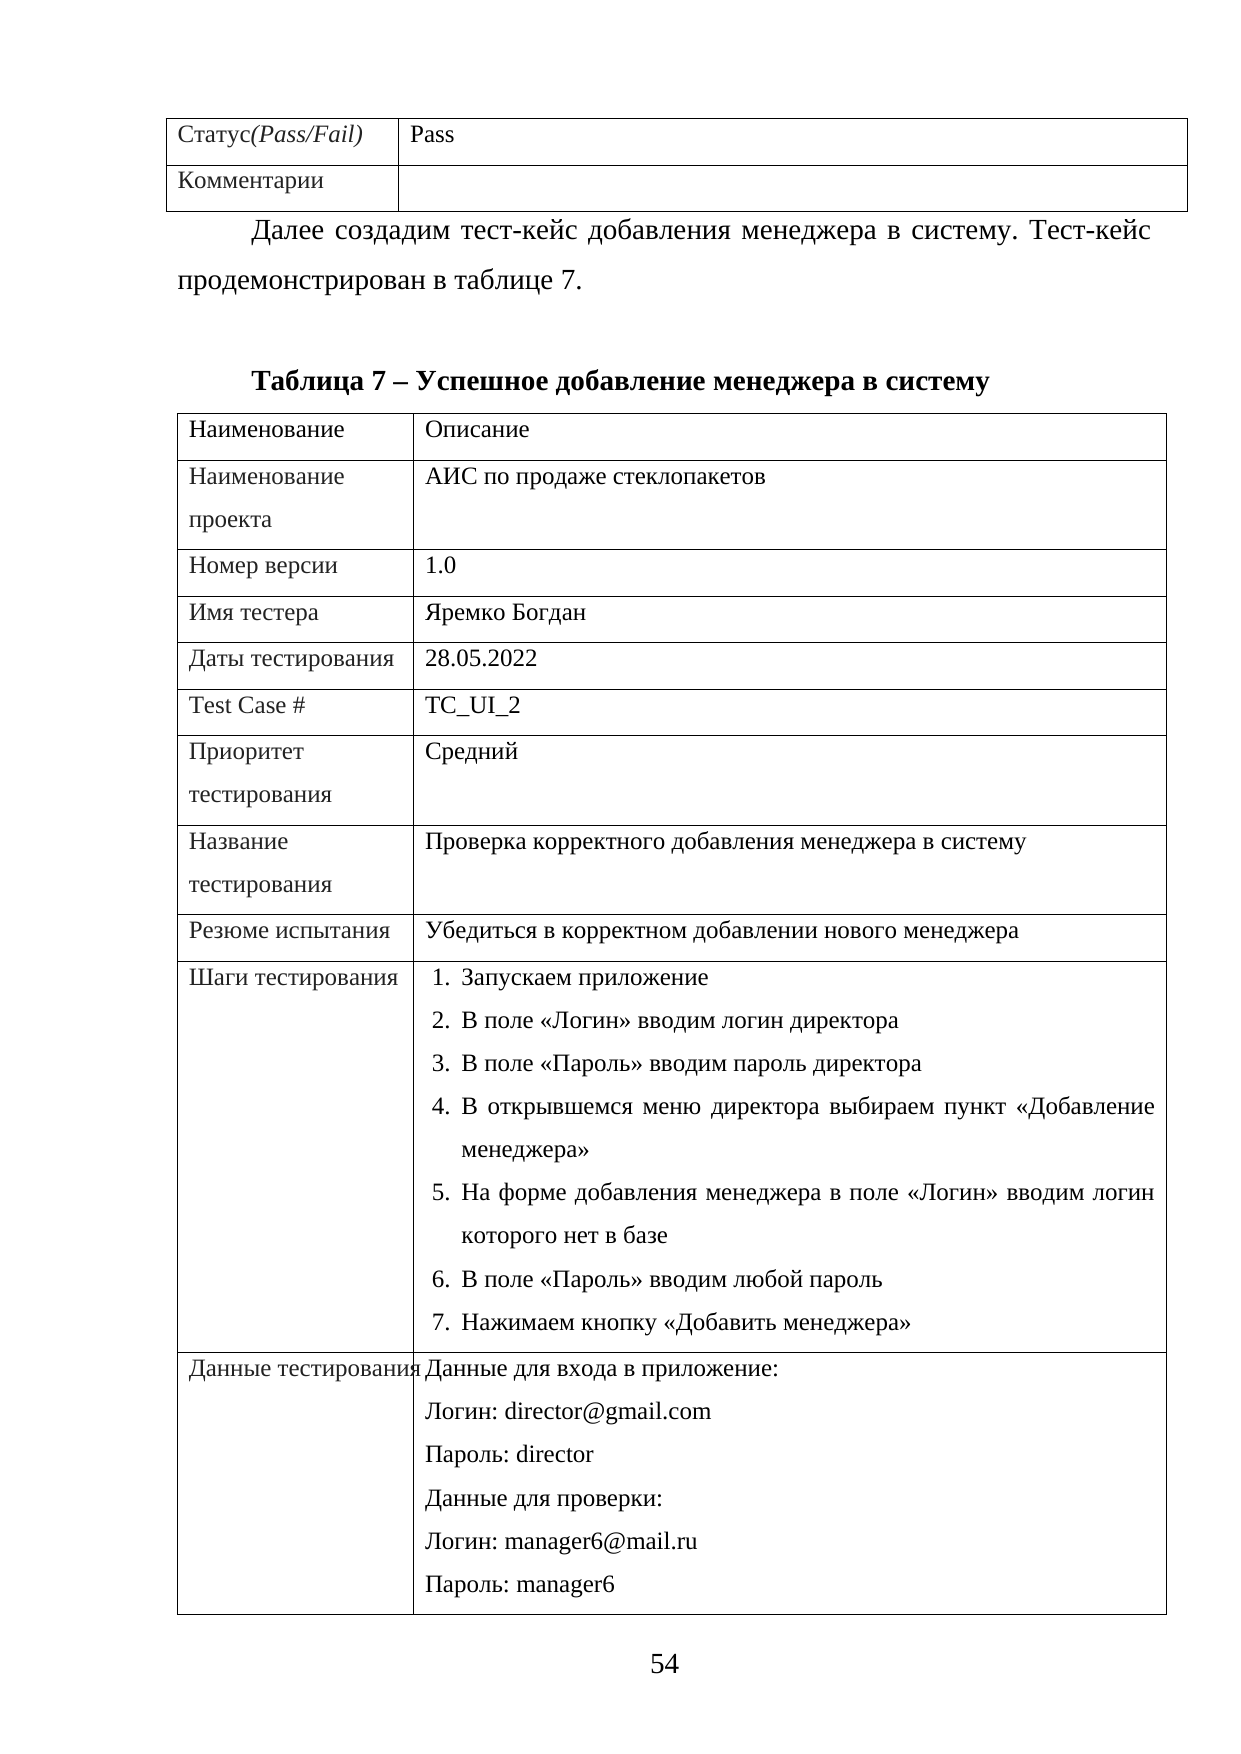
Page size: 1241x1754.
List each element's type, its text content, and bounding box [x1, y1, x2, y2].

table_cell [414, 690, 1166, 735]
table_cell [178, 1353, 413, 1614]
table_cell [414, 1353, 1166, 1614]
text Таблица 7 – Успешное добавление менеджера в систему [177, 363, 1181, 397]
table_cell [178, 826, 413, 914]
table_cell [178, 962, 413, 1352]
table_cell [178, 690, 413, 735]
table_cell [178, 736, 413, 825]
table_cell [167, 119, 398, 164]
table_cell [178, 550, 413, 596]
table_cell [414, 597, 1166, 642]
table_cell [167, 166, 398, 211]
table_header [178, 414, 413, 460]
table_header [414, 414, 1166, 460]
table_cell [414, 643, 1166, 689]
text Далее создадим тест-кейс добавления менеджера в систему. Тест-кейс продемонстрирован в таблице 7. [177, 212, 1152, 296]
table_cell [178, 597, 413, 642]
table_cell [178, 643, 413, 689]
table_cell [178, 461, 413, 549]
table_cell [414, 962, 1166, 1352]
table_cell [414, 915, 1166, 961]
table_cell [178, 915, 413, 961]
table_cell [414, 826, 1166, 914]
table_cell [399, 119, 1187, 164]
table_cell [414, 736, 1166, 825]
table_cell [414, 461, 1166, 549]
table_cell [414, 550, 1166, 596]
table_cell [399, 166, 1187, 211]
